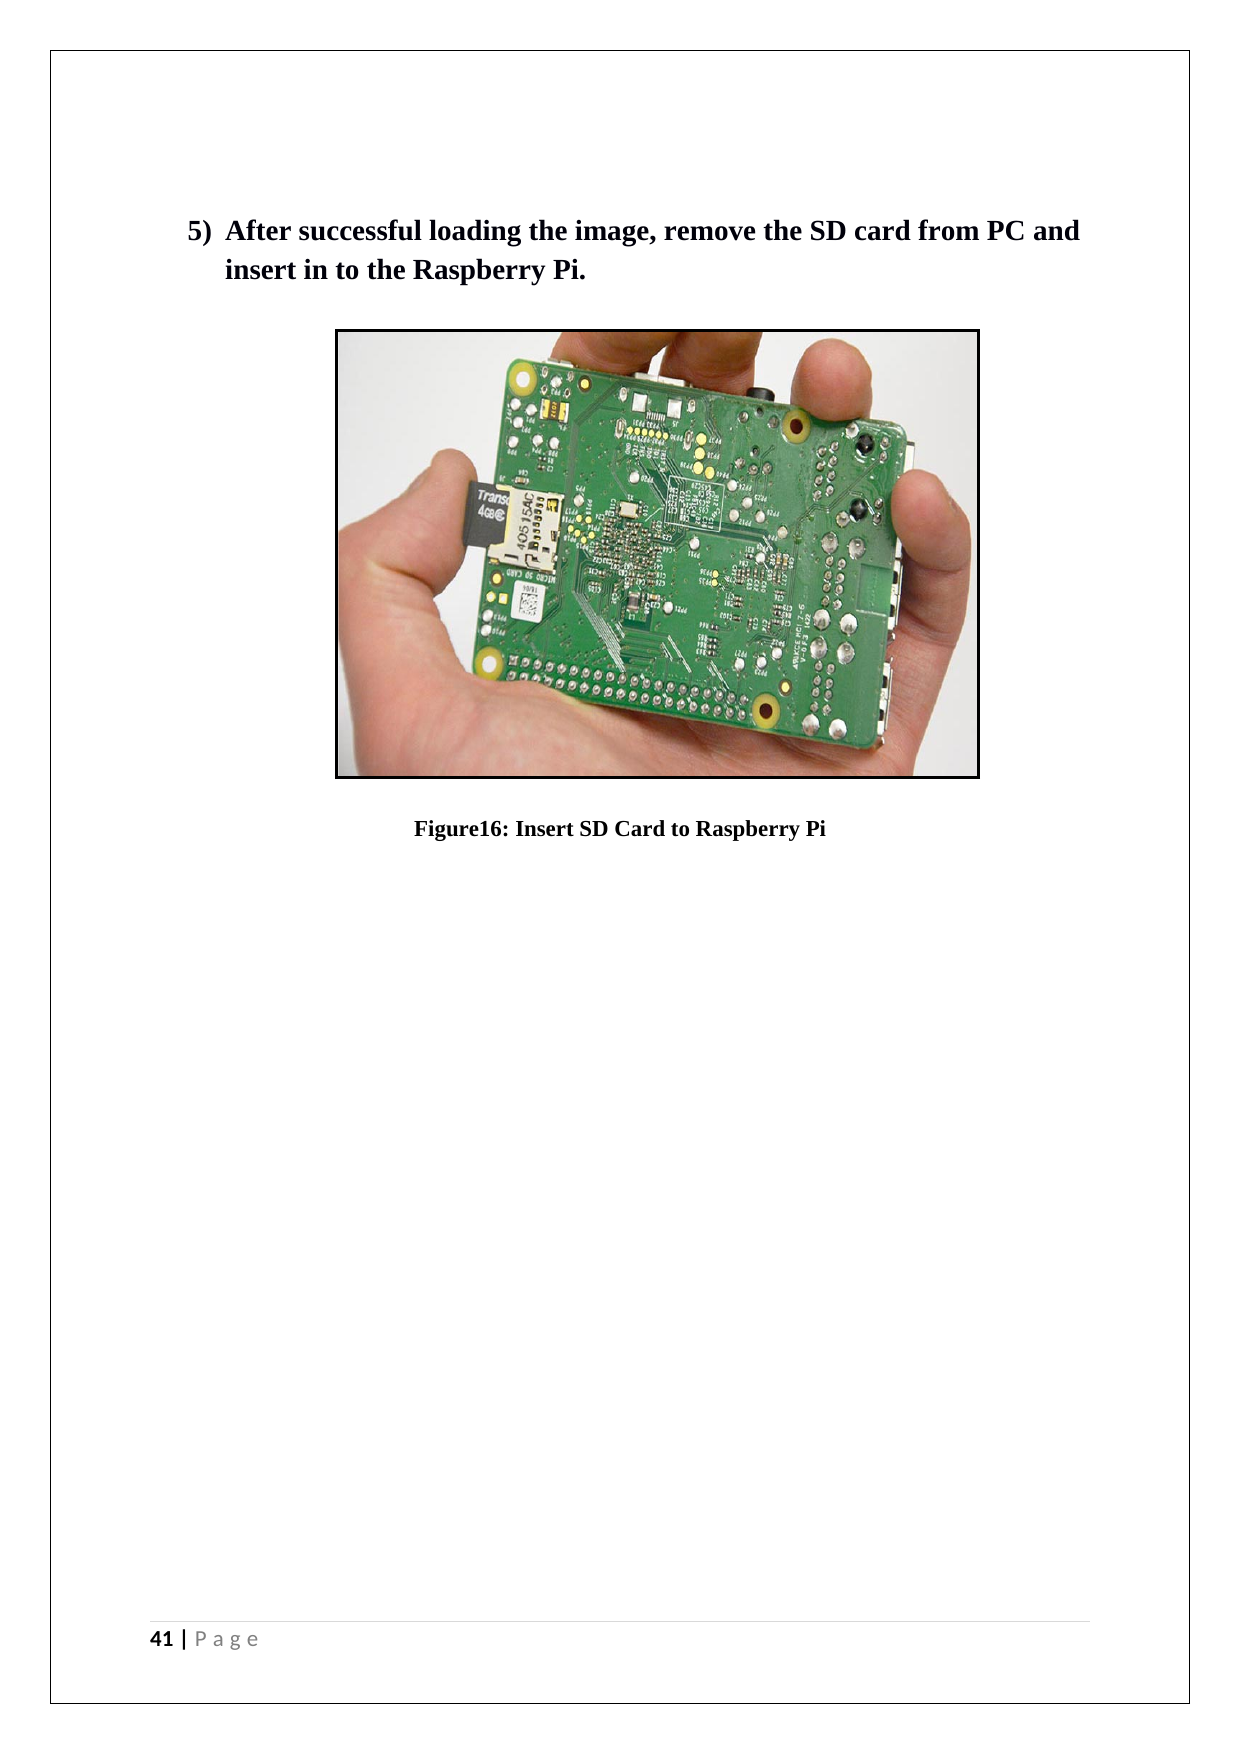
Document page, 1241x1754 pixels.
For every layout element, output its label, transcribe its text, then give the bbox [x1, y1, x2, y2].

list After successful loading the image, remove the SD card from PC and insert in to the Raspberry Pi. [187, 213, 1090, 286]
text Figure16: Insert SD Card to Raspberry Pi [150, 816, 1090, 842]
picture [338, 332, 977, 776]
